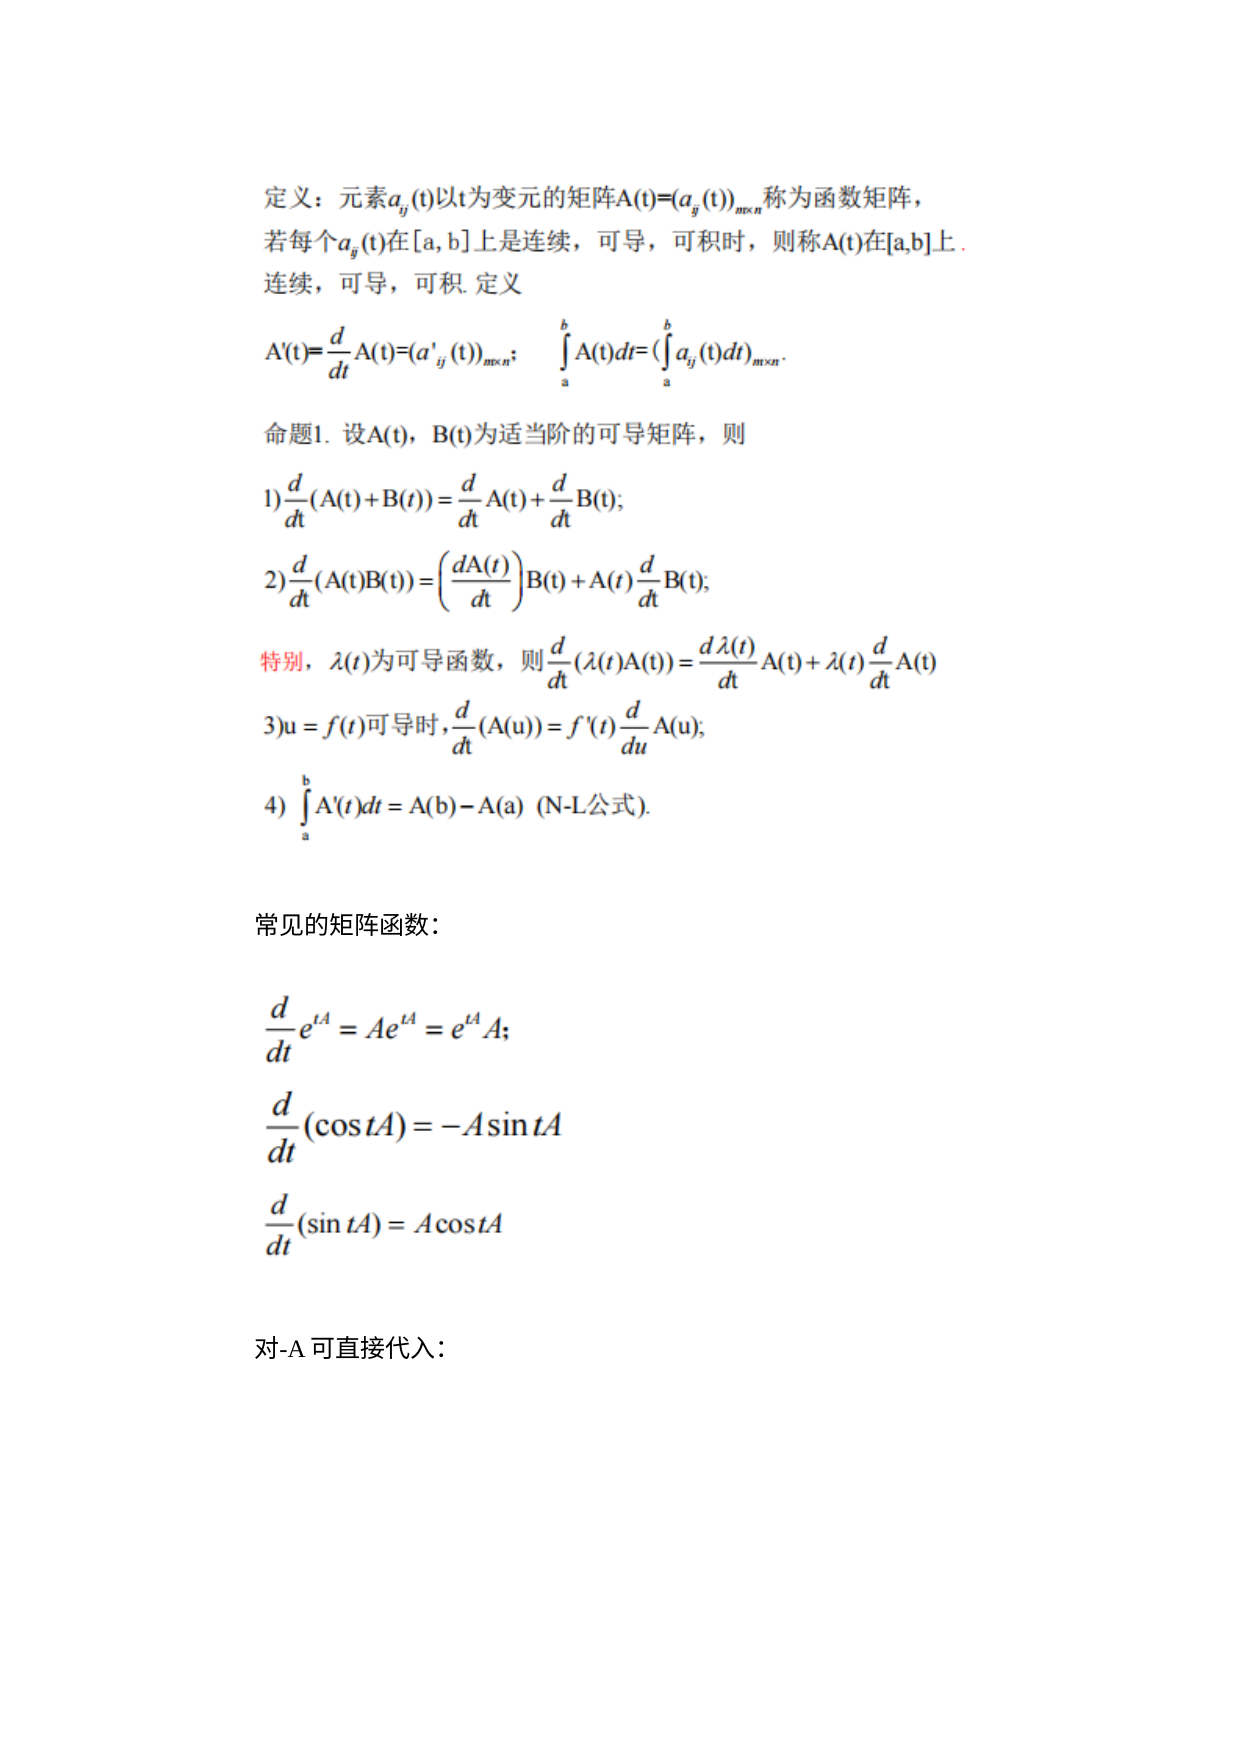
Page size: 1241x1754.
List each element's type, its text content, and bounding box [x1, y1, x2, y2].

text 常见的矩阵函数： [187, 891, 1053, 956]
picture [254, 162, 1008, 848]
picture [254, 974, 578, 1280]
text 对-A可直接代入： [187, 1314, 1053, 1379]
